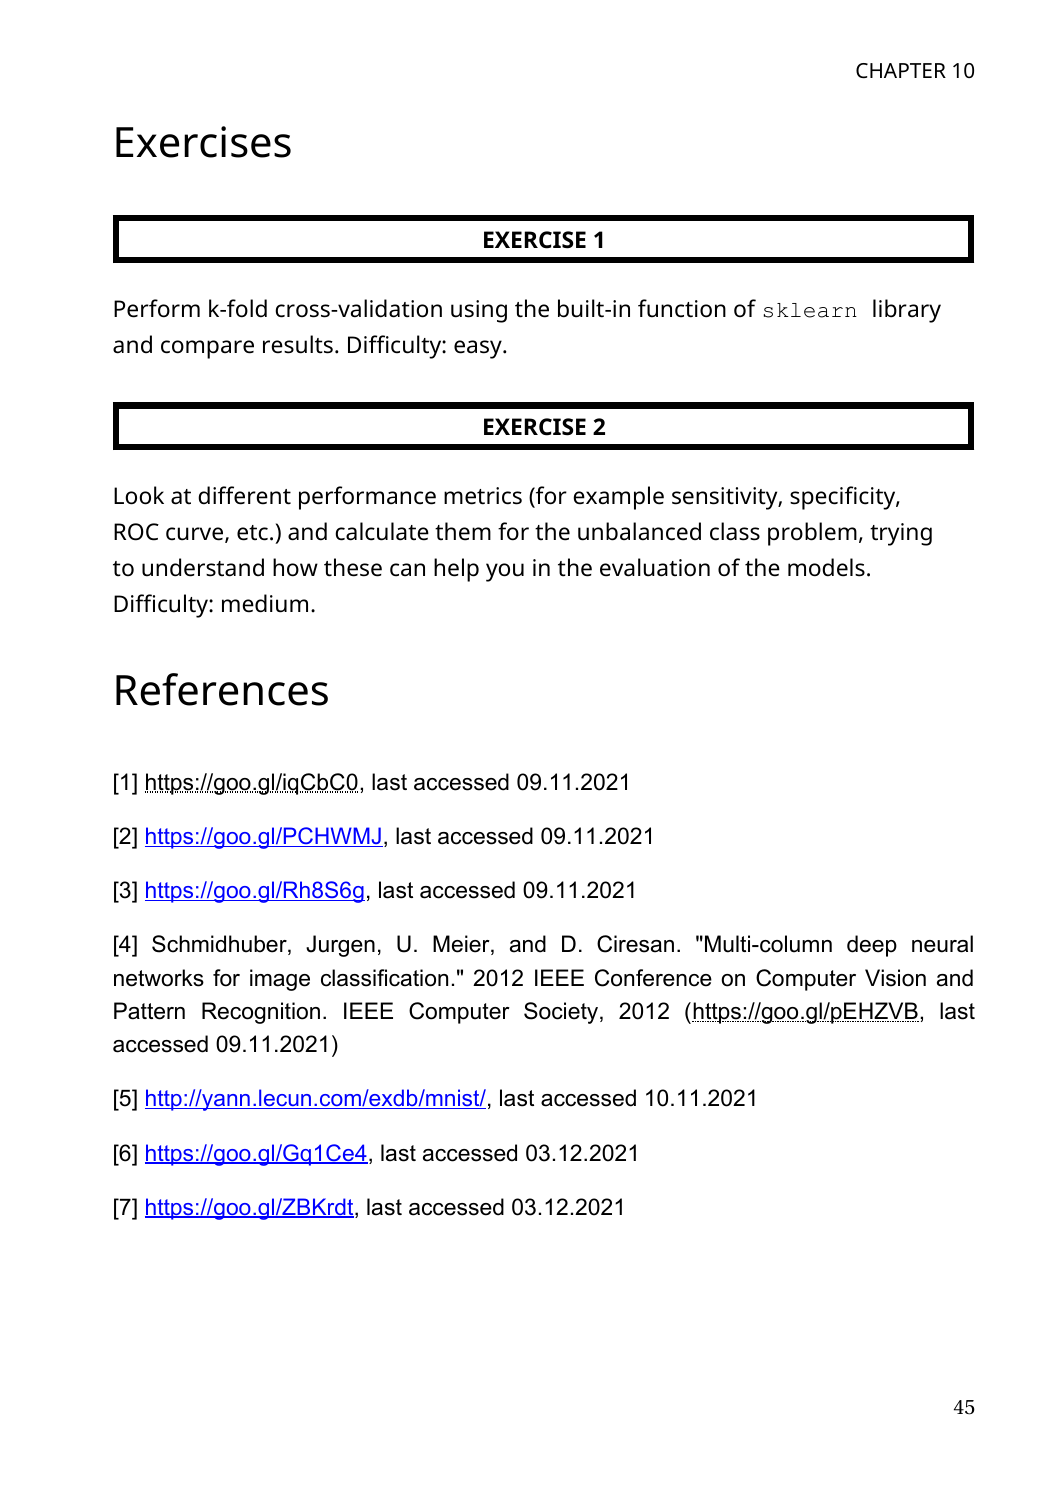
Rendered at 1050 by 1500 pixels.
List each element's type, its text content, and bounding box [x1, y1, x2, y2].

text EXERCISE 1 [119, 221, 968, 257]
text [5] http://yann.lecun.com/exdb/mnist/, last accessed 10.11.2021 [112, 1078, 975, 1112]
text [3] https://goo.gl/Rh8S6g, last accessed 09.11.2021 [112, 870, 975, 903]
text [6] https://goo.gl/Gq1Ce4, last accessed 03.12.2021 [112, 1133, 975, 1166]
text Perform k-fold cross-validation using the built-in function of sklearn library and compare results. Difficulty: easy. [112, 293, 945, 360]
text [2] https://goo.gl/PCHWMJ, last accessed 09.11.2021 [112, 816, 975, 849]
text EXERCISE 2 [119, 409, 968, 444]
subtitle References [112, 661, 975, 718]
text Look at different performance metrics (for example sensitivity, specificity, ROC curve, etc.) and calculate them for the unbalanced class problem, trying to understand how these can help you in the evaluation of the models. Difficulty: medium. [112, 480, 945, 619]
text [4] Schmidhuber, Jurgen, U. Meier, and D. Ciresan. "Multi-column deep neural networks for image classification." 2012 IEEE Conference on Computer Vision and Pattern Recognition. IEEE Computer Society, 2012 (https://goo.gl/pEHZVB, last accessed 09.11.2021) [112, 924, 975, 1058]
text [7] https://goo.gl/ZBKrdt, last accessed 03.12.2021 [112, 1187, 975, 1220]
subtitle Exercises [112, 112, 975, 169]
text [1] https://goo.gl/iqCbC0, last accessed 09.11.2021 [112, 762, 975, 795]
